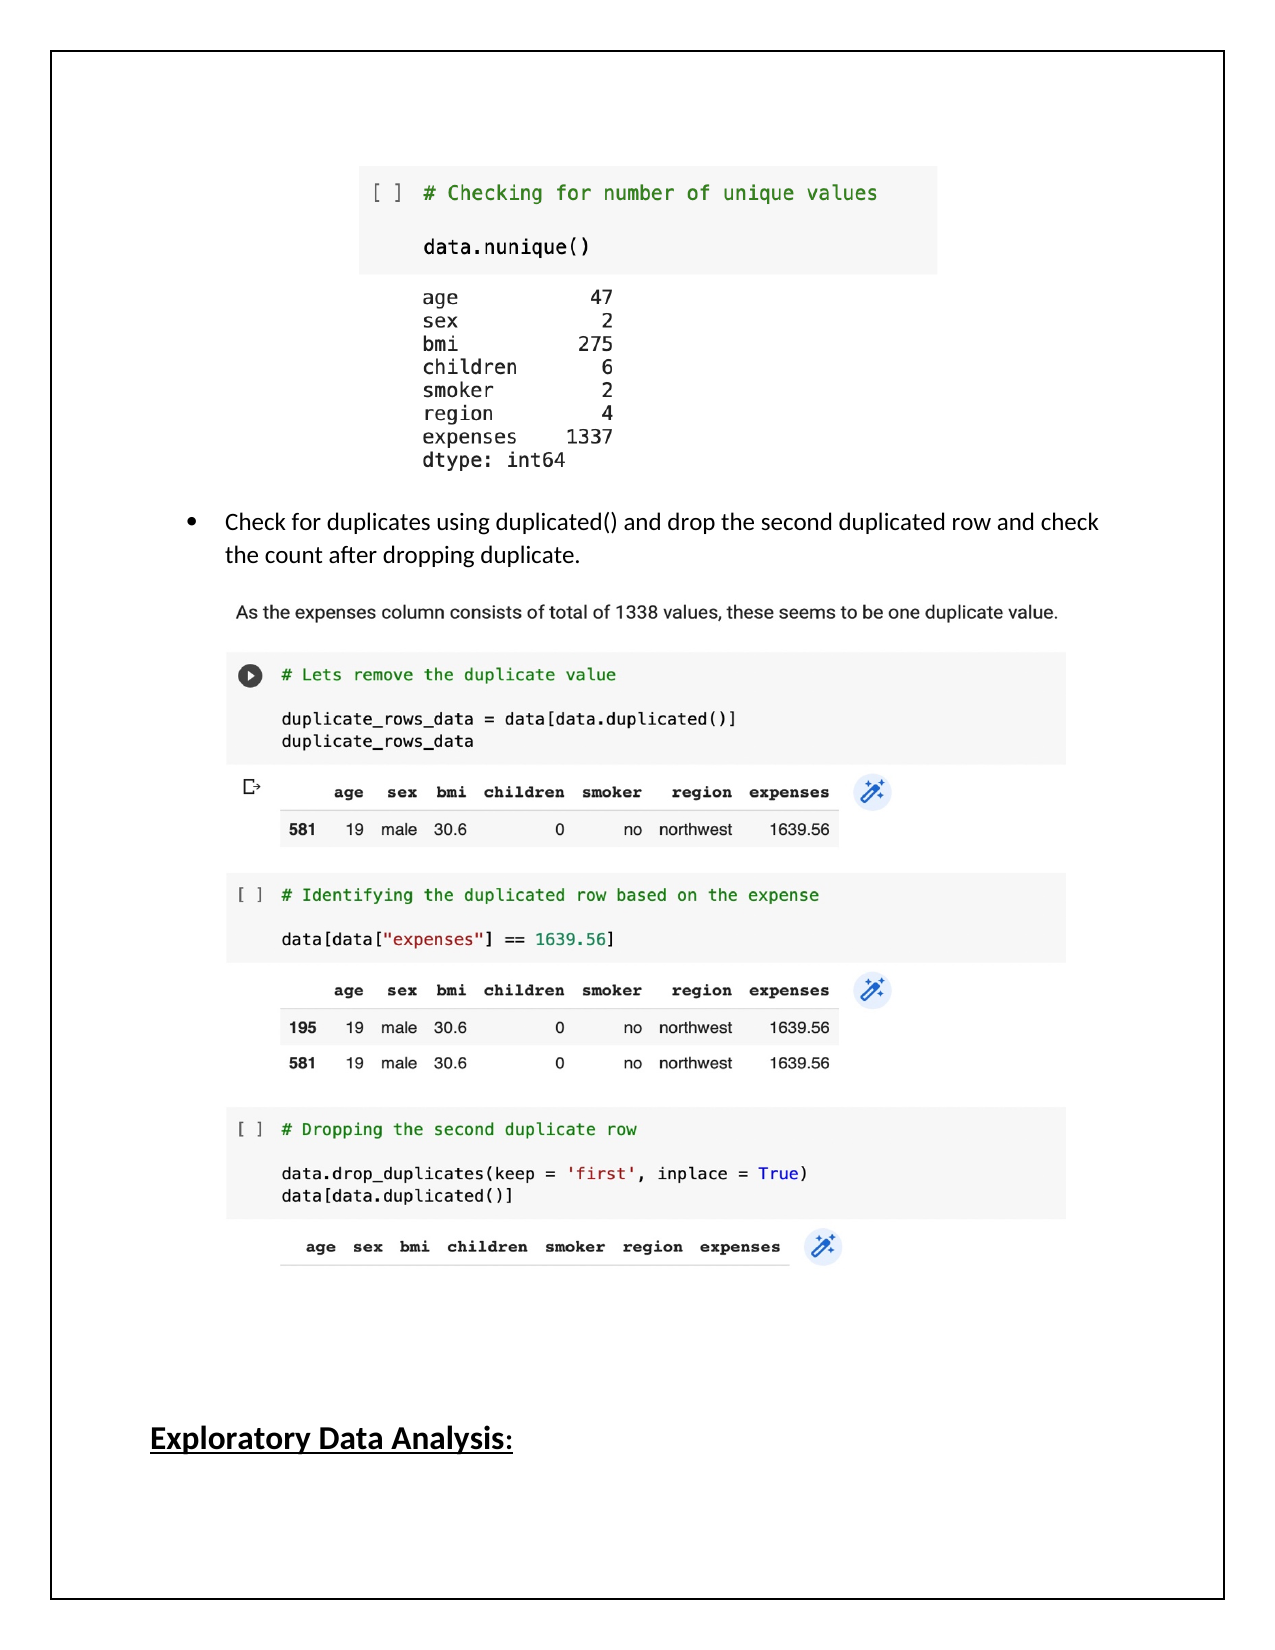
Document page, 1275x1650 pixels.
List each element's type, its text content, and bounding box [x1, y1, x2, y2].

picture [209, 588, 1066, 1277]
text Exploratory Data Analysis: [150, 1417, 1125, 1458]
list Check for duplicates using duplicated() and drop the second duplicated row and check the count after dropping duplicate. [187, 506, 1125, 569]
picture [337, 150, 938, 487]
